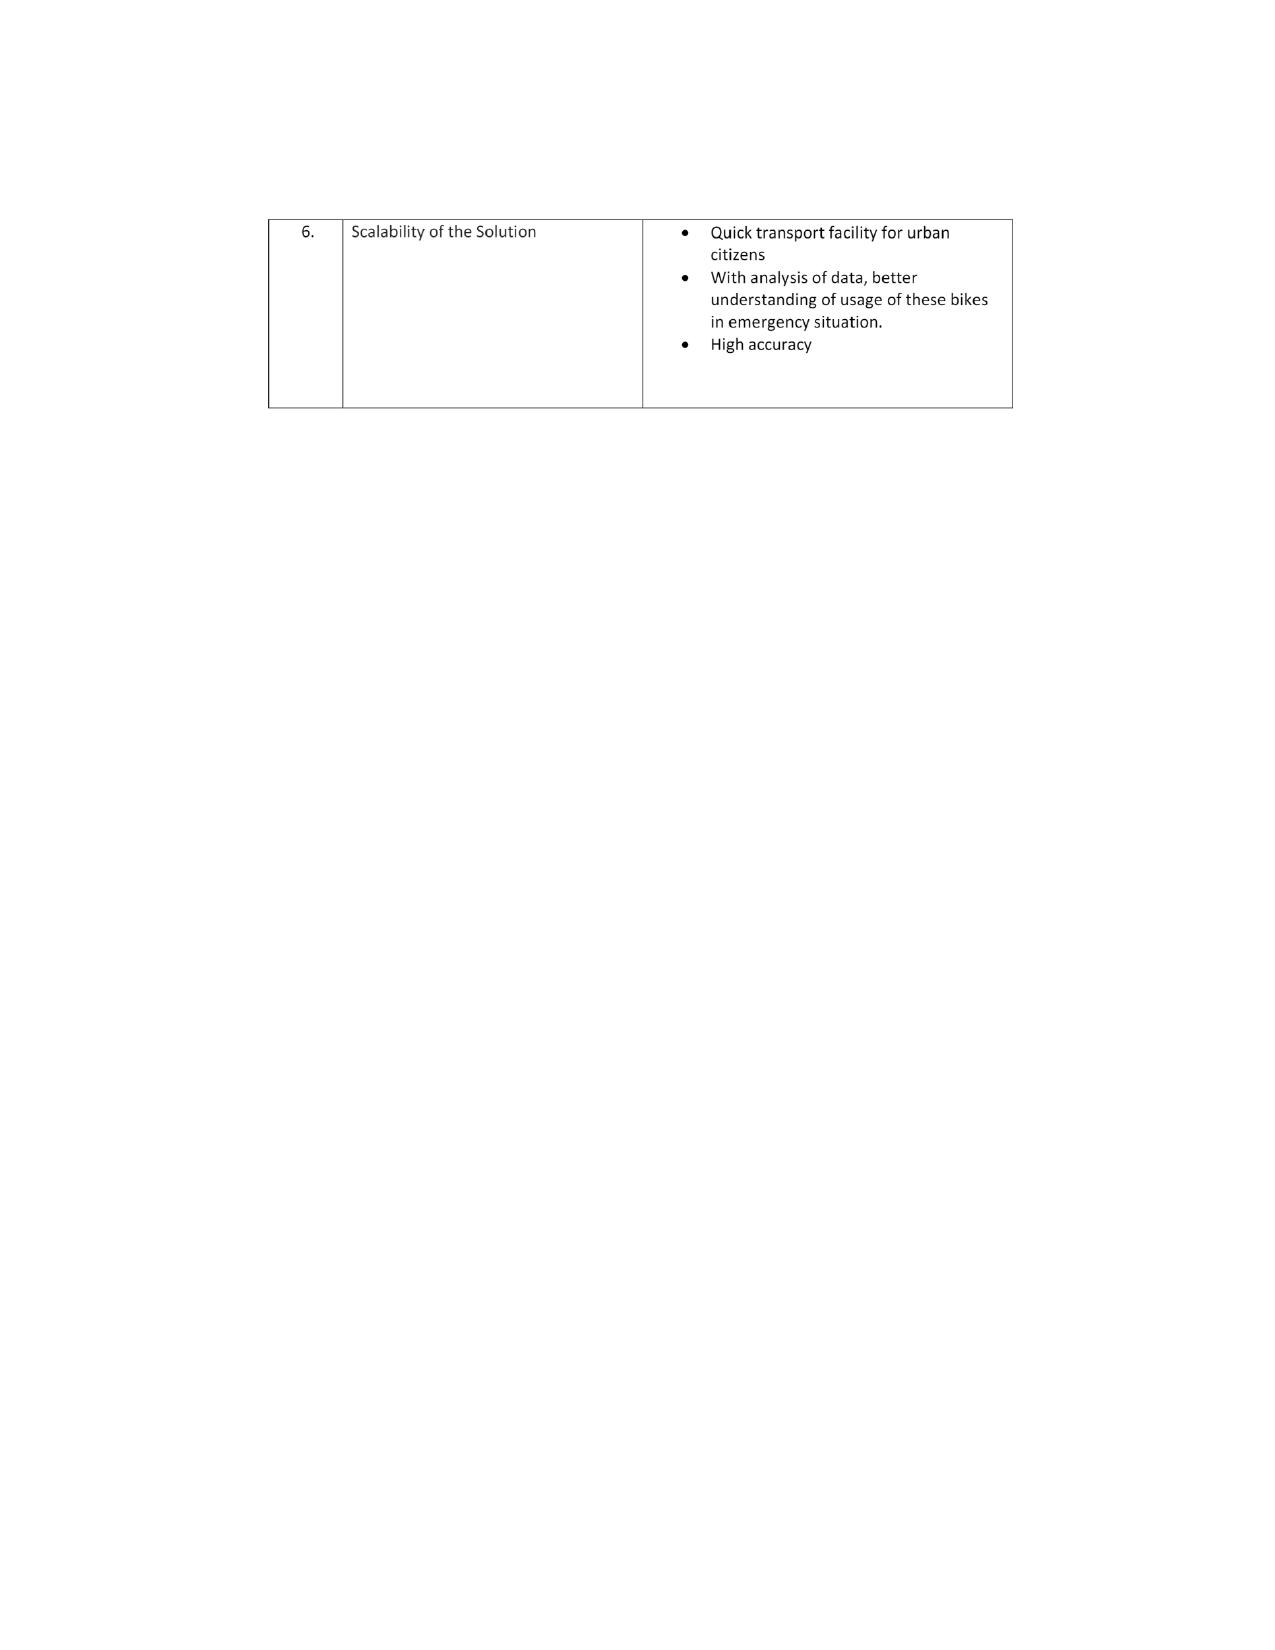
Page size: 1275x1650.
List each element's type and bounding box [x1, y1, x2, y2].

picture [150, 150, 1125, 1501]
